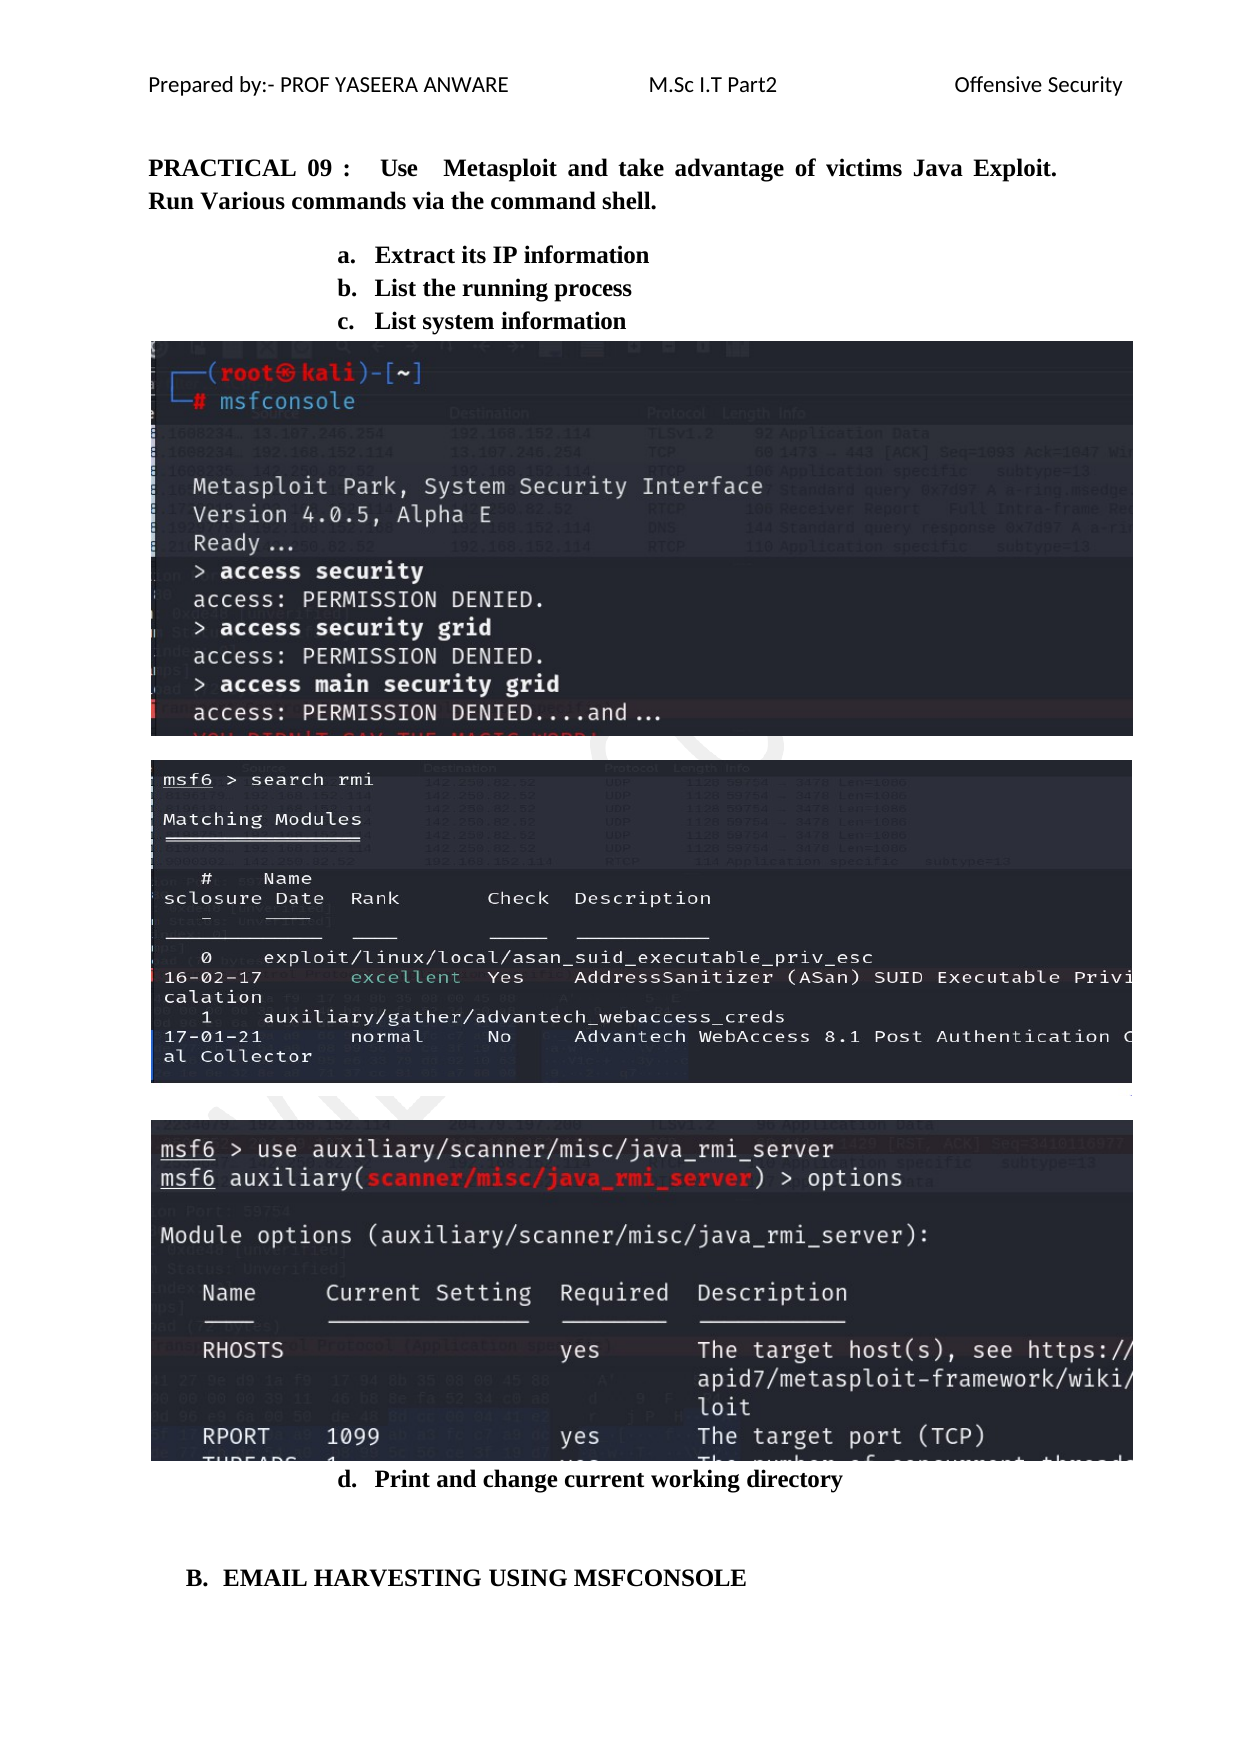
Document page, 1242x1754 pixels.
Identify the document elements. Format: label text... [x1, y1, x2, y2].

picture [151, 341, 1133, 1461]
text PRACTICAL 09 : Use Metasploit and take advantage of victims Java Exploit. Run Various commands via the command shell. [148, 153, 1094, 214]
list Extract its IP information [337, 240, 1179, 268]
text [148, 70, 1179, 98]
list List the running process [337, 273, 1179, 301]
list List system information [337, 306, 1179, 334]
